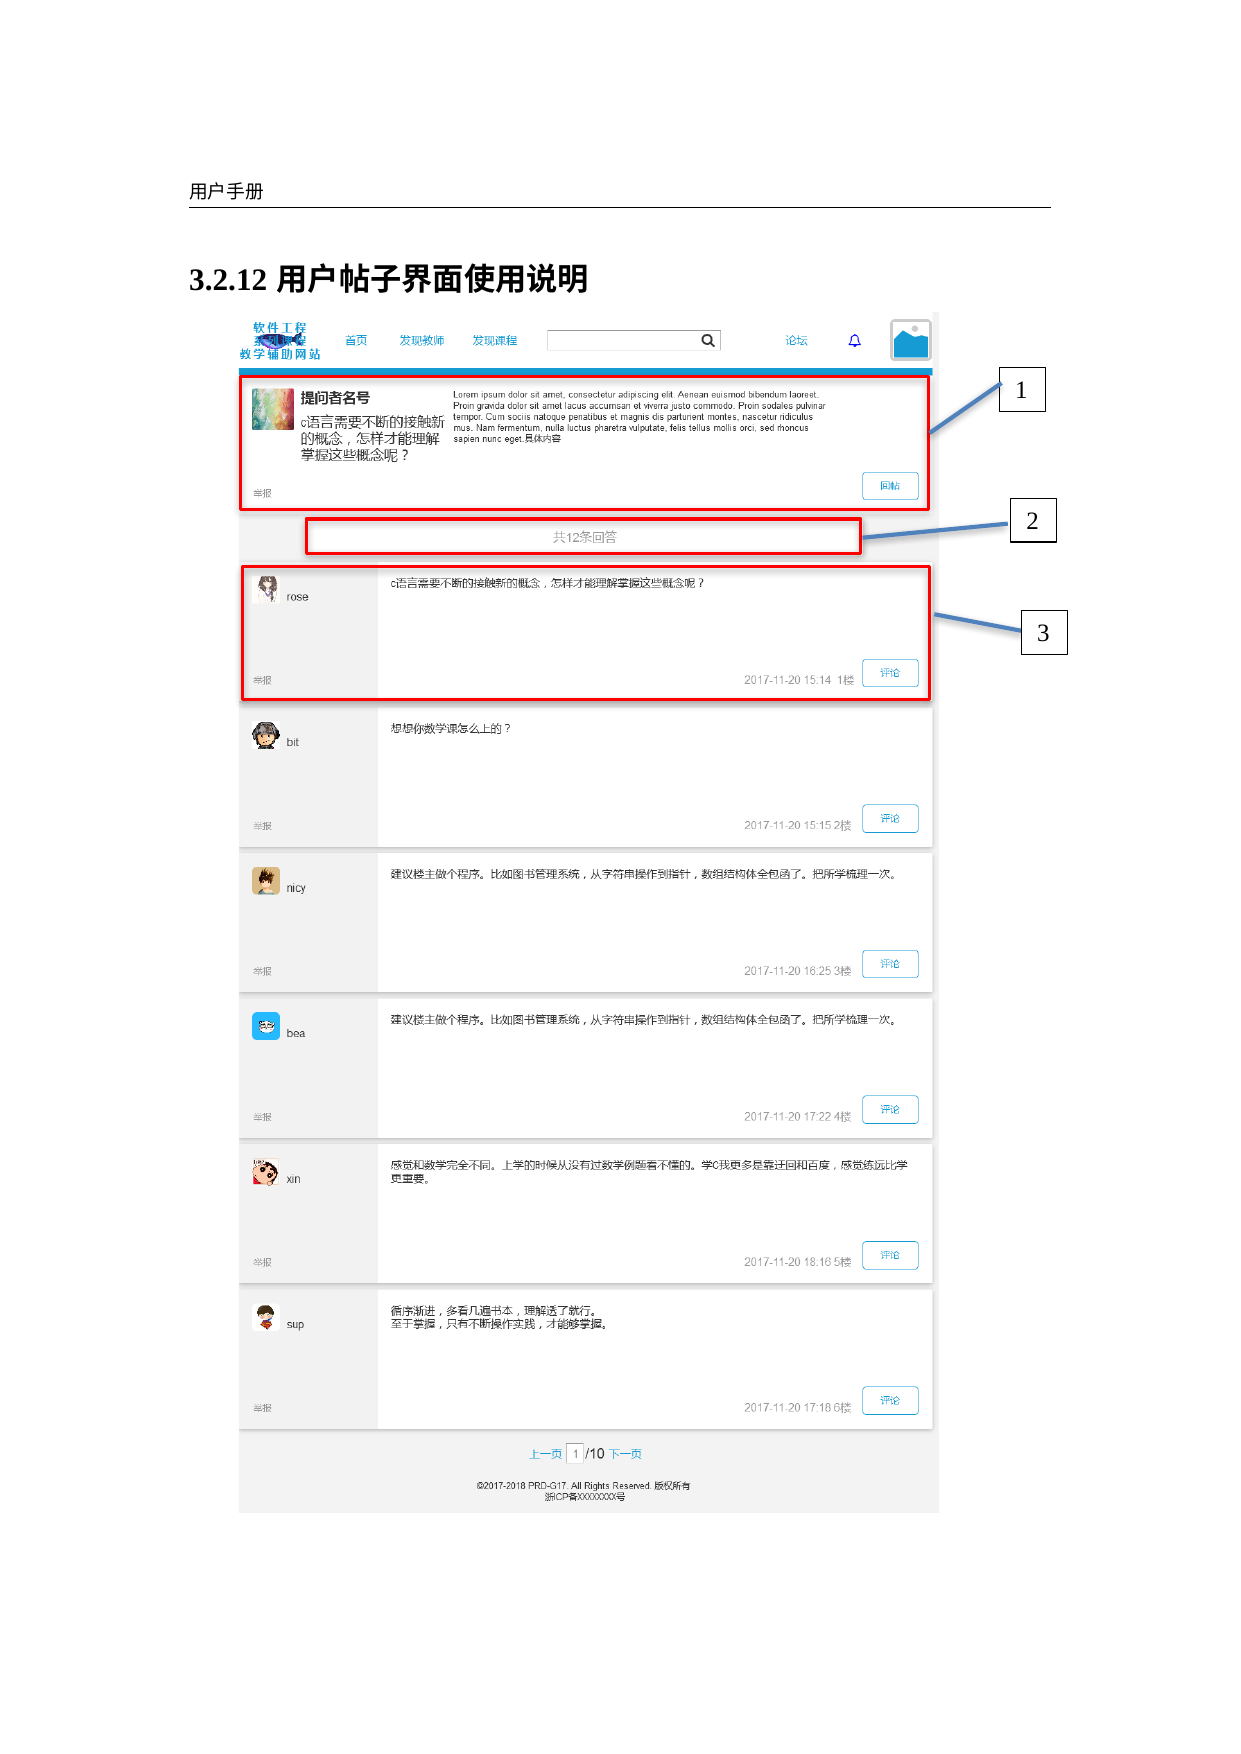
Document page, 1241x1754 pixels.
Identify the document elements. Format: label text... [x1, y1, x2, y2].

picture [242, 378, 927, 508]
picture [238, 312, 939, 1513]
subtitle 用户帖子界面使用说明 [189, 254, 1051, 300]
picture [308, 521, 859, 552]
